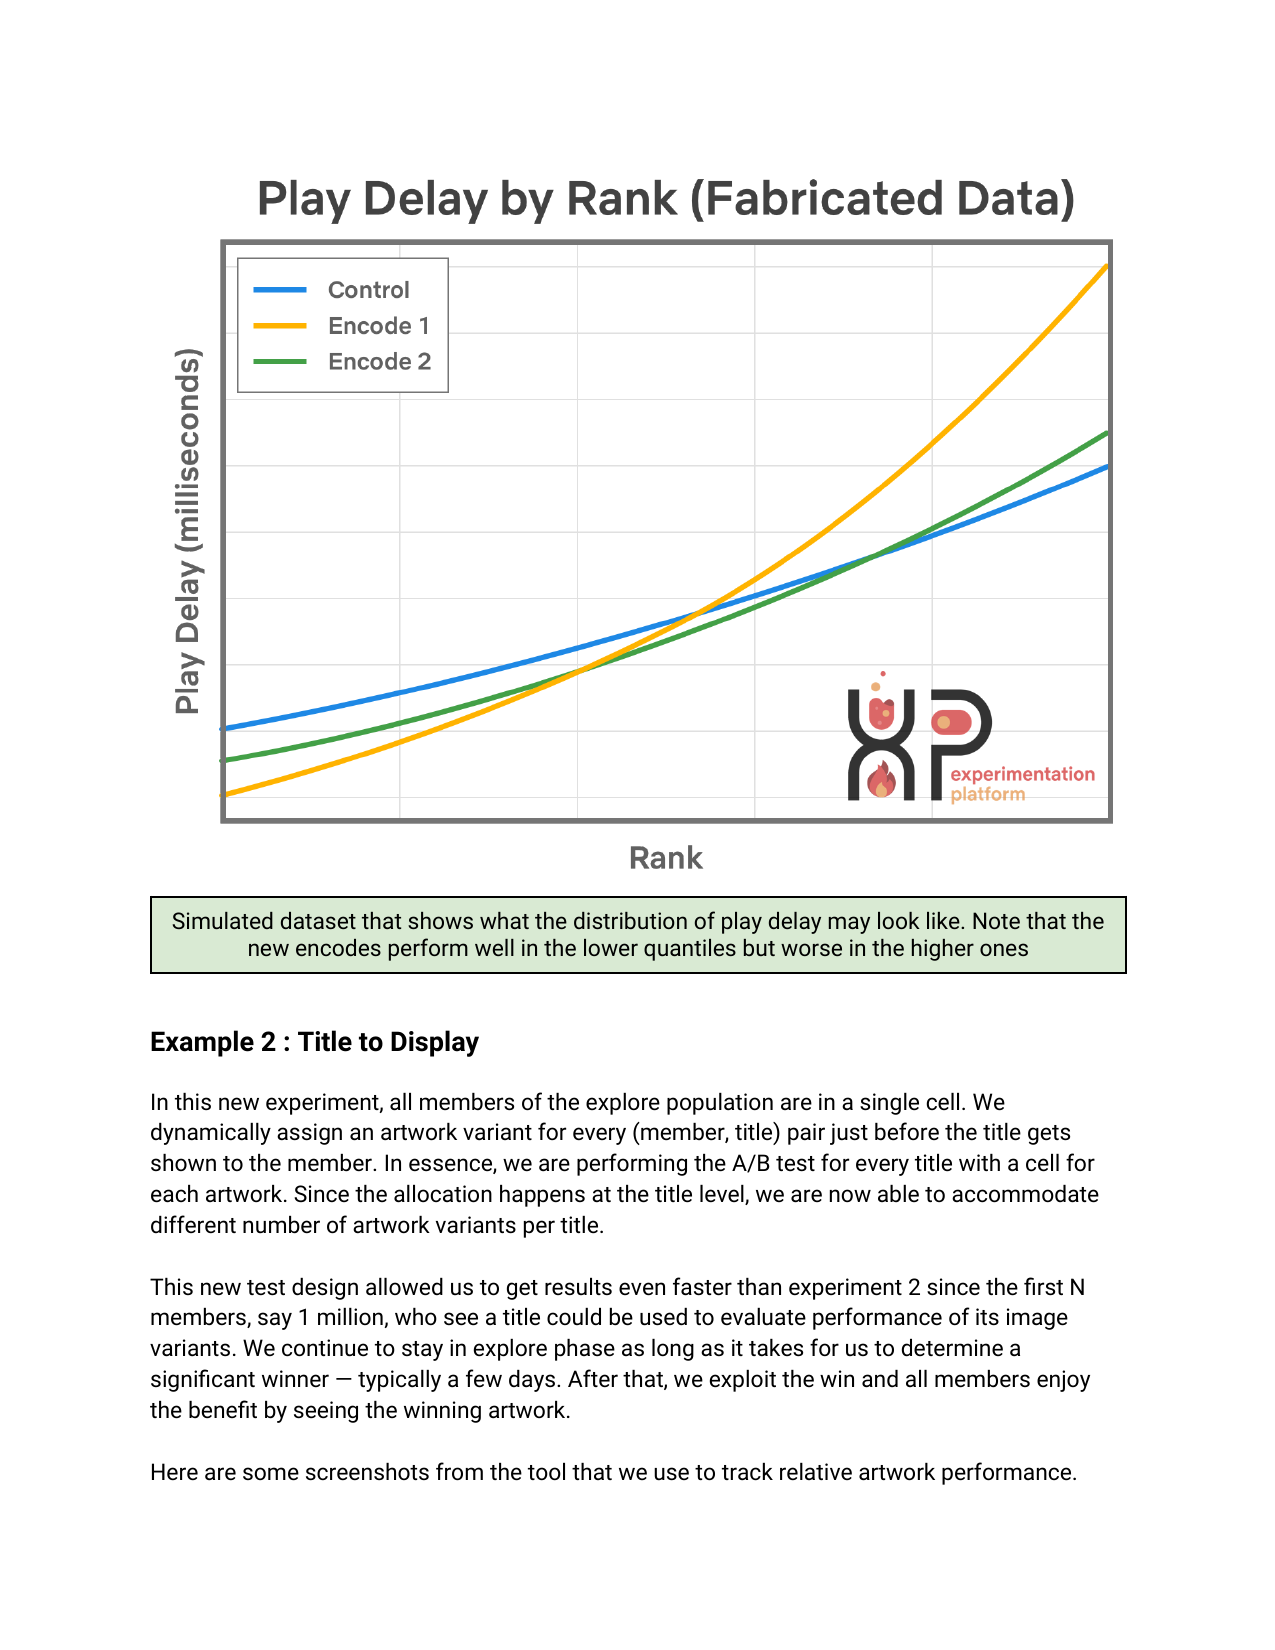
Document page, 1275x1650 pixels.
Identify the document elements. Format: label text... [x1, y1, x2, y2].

table_header Simulated dataset that shows what the distribution of play delay may look like. Note that the new encodes perform well in the lower quantiles but worse in the higher ones [152, 898, 1125, 972]
text Here are some screenshots from the tool that we use to track relative artwork performance. [150, 1459, 1125, 1486]
picture [150, 150, 1125, 892]
text This new test design allowed us to get results even faster than experiment 2 since the first N members, say 1 million, who see a title could be used to evaluate performance of its image variants. We continue to stay in explore phase as long as it takes for us to determine a significant winner — typically a few days. After that, we exploit the win and all members enjoy the benefit by seeing the winning artwork. [150, 1274, 1125, 1424]
text In this new experiment, all members of the explore population are in a single cell. We dynamically assign an artwork variant for every (member, title) pair just before the title gets shown to the member. In essence, we are performing the A/B test for every title with a cell for each artwork. Since the allocation happens at the title level, we are now able to accommodate different number of artwork variants per title. [150, 1089, 1125, 1239]
subtitle Example 2 : Title to Display [150, 1026, 1125, 1058]
